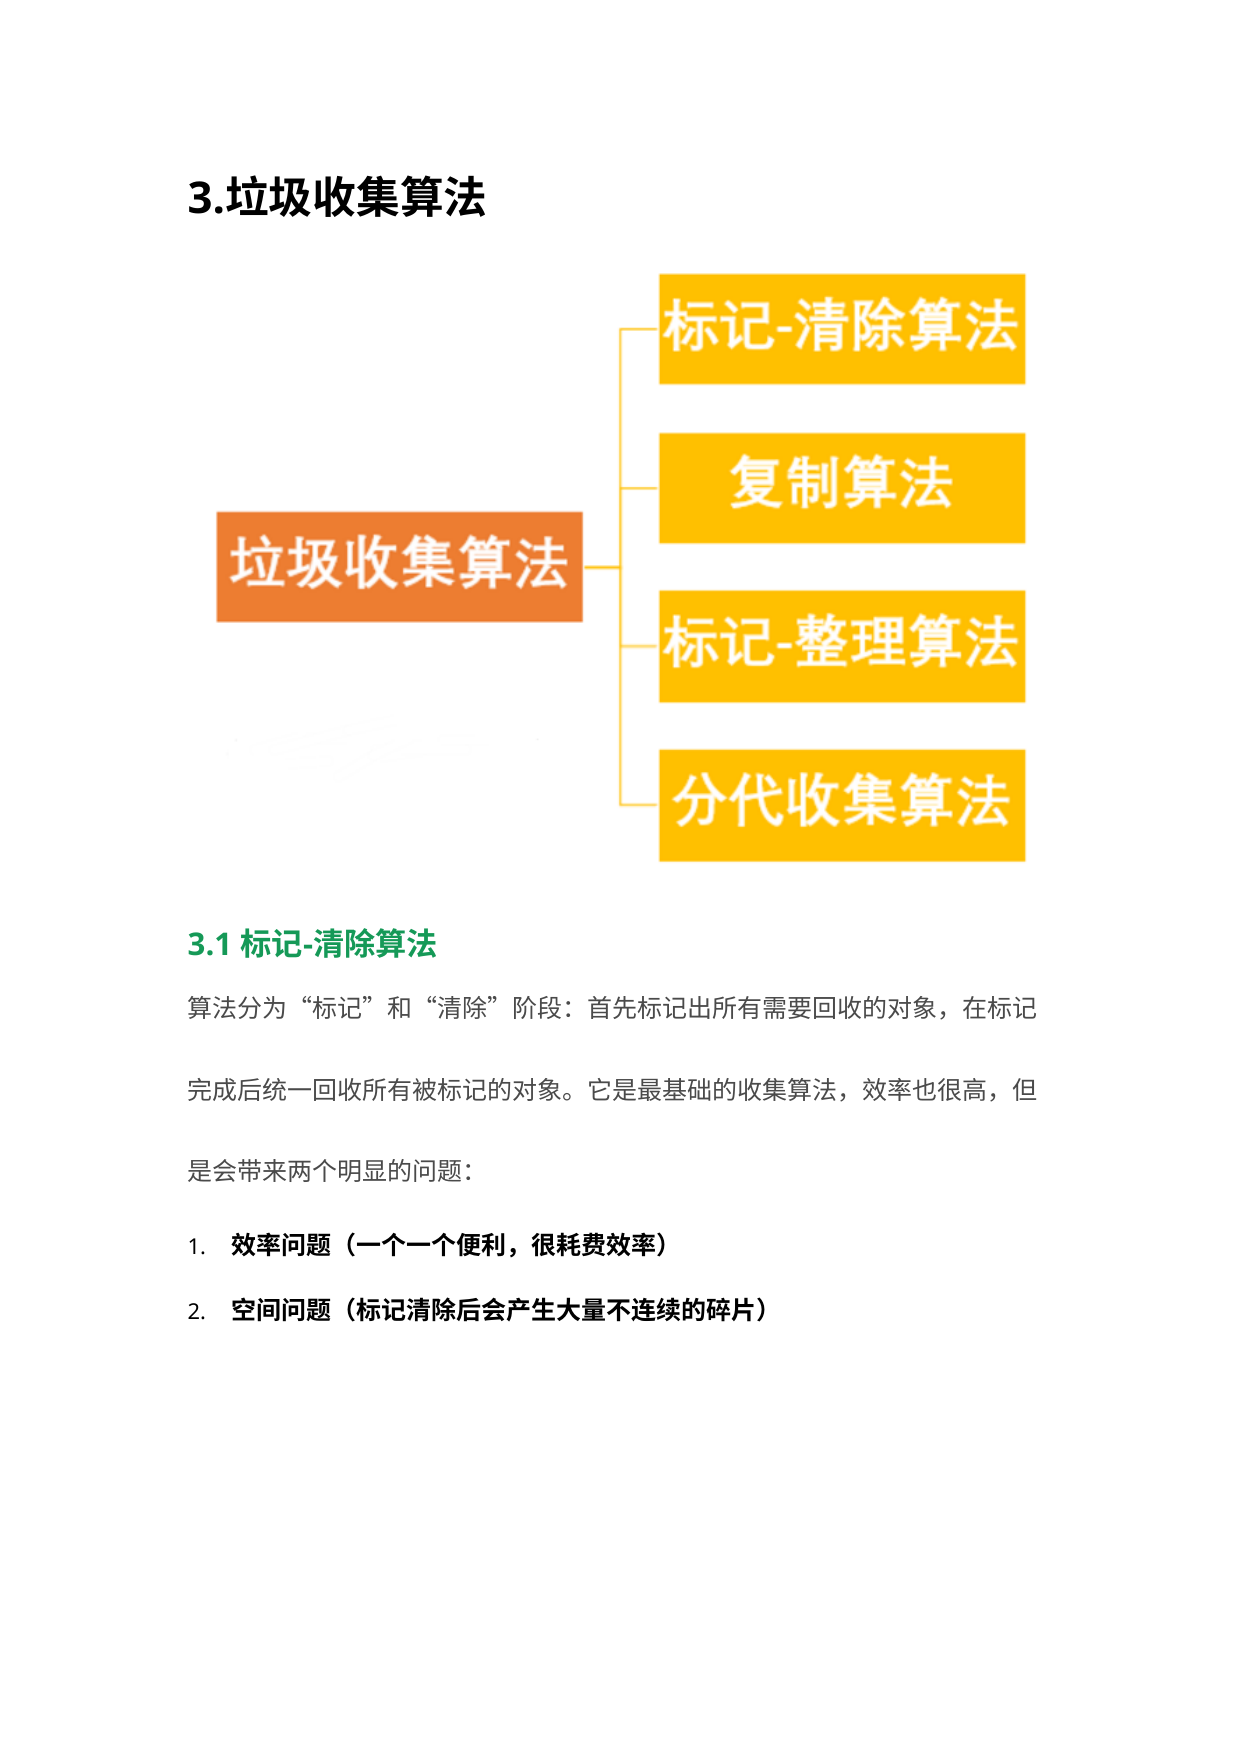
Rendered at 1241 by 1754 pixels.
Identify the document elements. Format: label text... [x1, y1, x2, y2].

list 空间问题（标记清除后会产生大量不连续的碎片） [187, 1276, 1053, 1341]
picture [187, 227, 1052, 894]
subtitle 3.垃圾收集算法 [187, 162, 1053, 227]
text 3.1 标记-清除算法 [187, 909, 1053, 974]
text 算法分为“标记”和“清除”阶段：首先标记出所有需要回收的对象，在标记完成后统一回收所有被标记的对象。它是最基础的收集算法，效率也很高，但是会带来两个明显的问题： [187, 974, 1053, 1202]
list 效率问题（一个一个便利，很耗费效率） [187, 1211, 1053, 1276]
